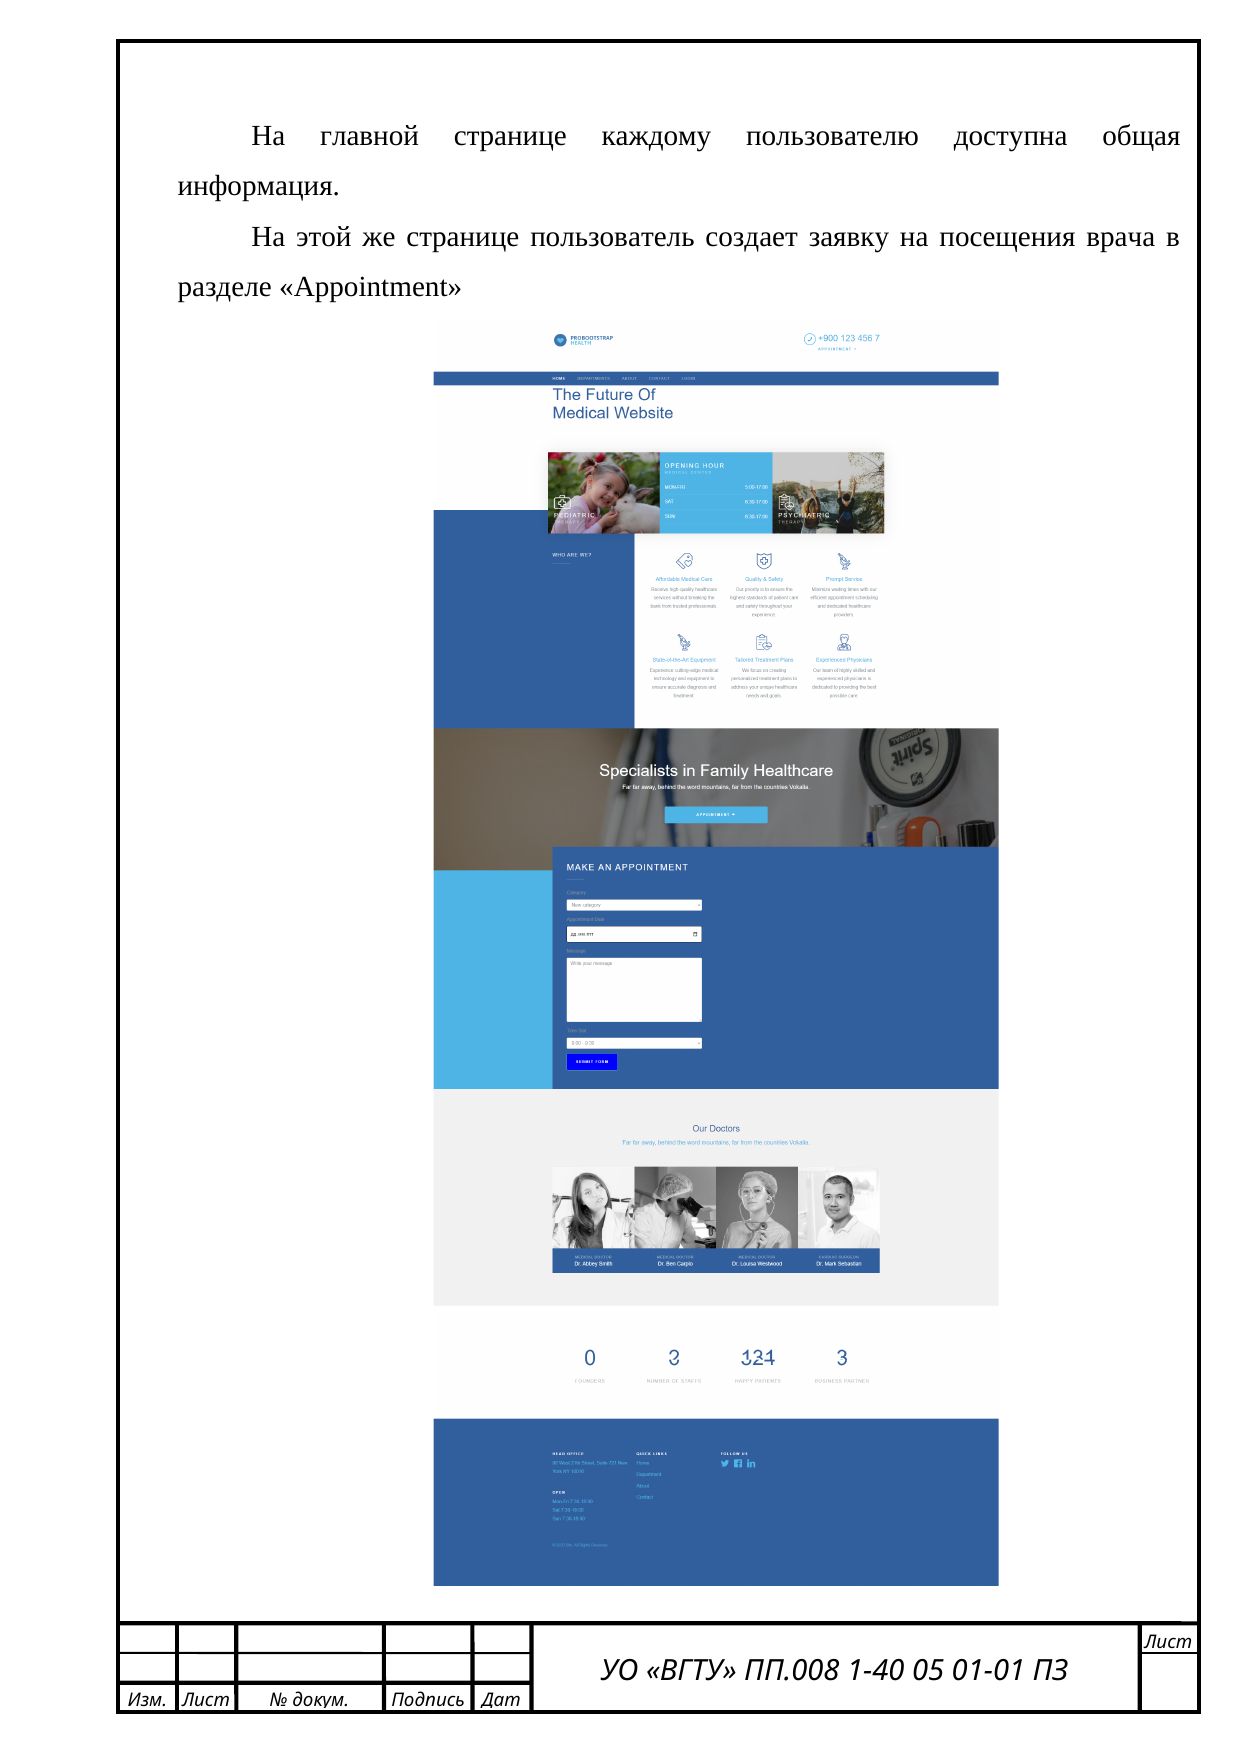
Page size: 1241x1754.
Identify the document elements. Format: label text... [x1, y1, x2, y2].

text На главной странице каждому пользователю доступна общая информация. [177, 118, 1181, 202]
text На этой же странице пользователь создает заявку на посещения врача в разделе «Appointment» [177, 219, 1181, 303]
picture [433, 319, 999, 1586]
